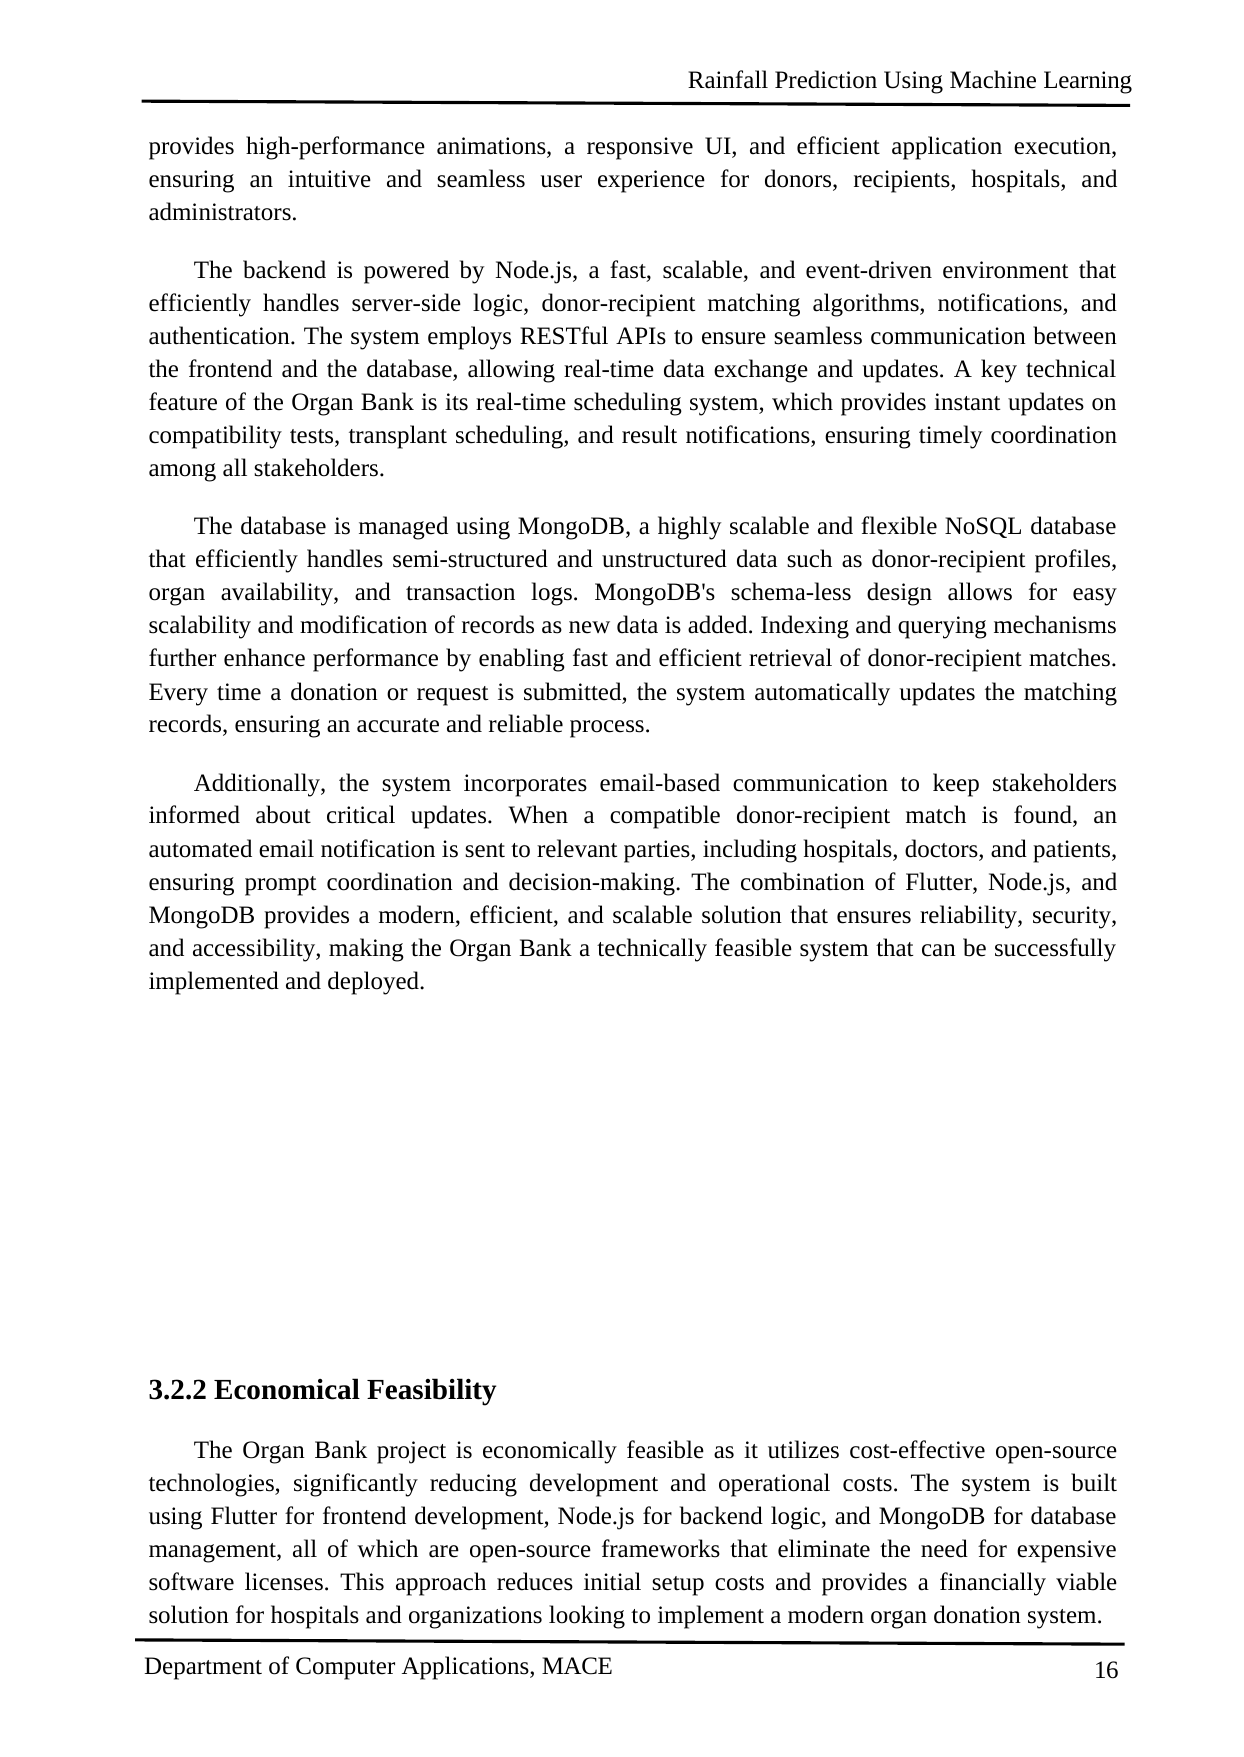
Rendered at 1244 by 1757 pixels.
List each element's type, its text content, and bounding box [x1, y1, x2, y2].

text Additionally, the system incorporates email-based communication to keep stakeholders informed about critical updates. When a compatible donor-recipient match is found, an automated email notification is sent to relevant parties, including hospitals, doctors, and patients, ensuring prompt coordination and decision-making. The combination of Flutter, Node.js, and MongoDB provides a modern, efficient, and scalable solution that ensures reliability, security, and accessibility, making the Organ Bank a technically feasible system that can be successfully implemented and deployed. [148, 900, 1118, 1127]
text 3.2.2 Economical Feasibility [148, 1504, 1118, 1537]
text The backend is powered by Node.js, a fast, scalable, and event-driven environment that efficiently handles server-side logic, donor-recipient matching algorithms, notifications, and authentication. The system employs RESTful APIs to ensure seamless communication between the frontend and the database, allowing real-time data exchange and updates. A key technical feature of the Organ Bank is its real-time scheduling system, which provides instant updates on compatibility tests, transplant scheduling, and result notifications, ensuring timely coordination among all stakeholders. [148, 387, 1118, 614]
text The database is managed using MongoDB, a highly scalable and flexible NoSQL database that efficiently handles semi-structured and unstructured data such as donor-recipient profiles, organ availability, and transaction logs. MongoDB's schema-less design allows for easy scalability and modification of records as new data is added. Indexing and querying mechanisms further enhance performance by enabling fast and efficient retrieval of donor-recipient matches. Every time a donation or request is submitted, the system automatically updates the matching records, ensuring an accurate and reliable process. [148, 643, 1118, 870]
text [148, 1567, 1118, 1629]
text The Organ Bank system is technically feasible due to the use of a robust and widely adopted technology stack that ensures efficiency, scalability, and seamless integration. The frontend is built using Flutter, a cross-platform framework that allows the application to run smoothly on Android, iOS, and web platforms. Dart, the programming language used in Flutter, provides high-performance animations, a responsive UI, and efficient application execution, ensuring an intuitive and seamless user experience for donors, recipients, hospitals, and administrators. [148, 131, 1118, 358]
